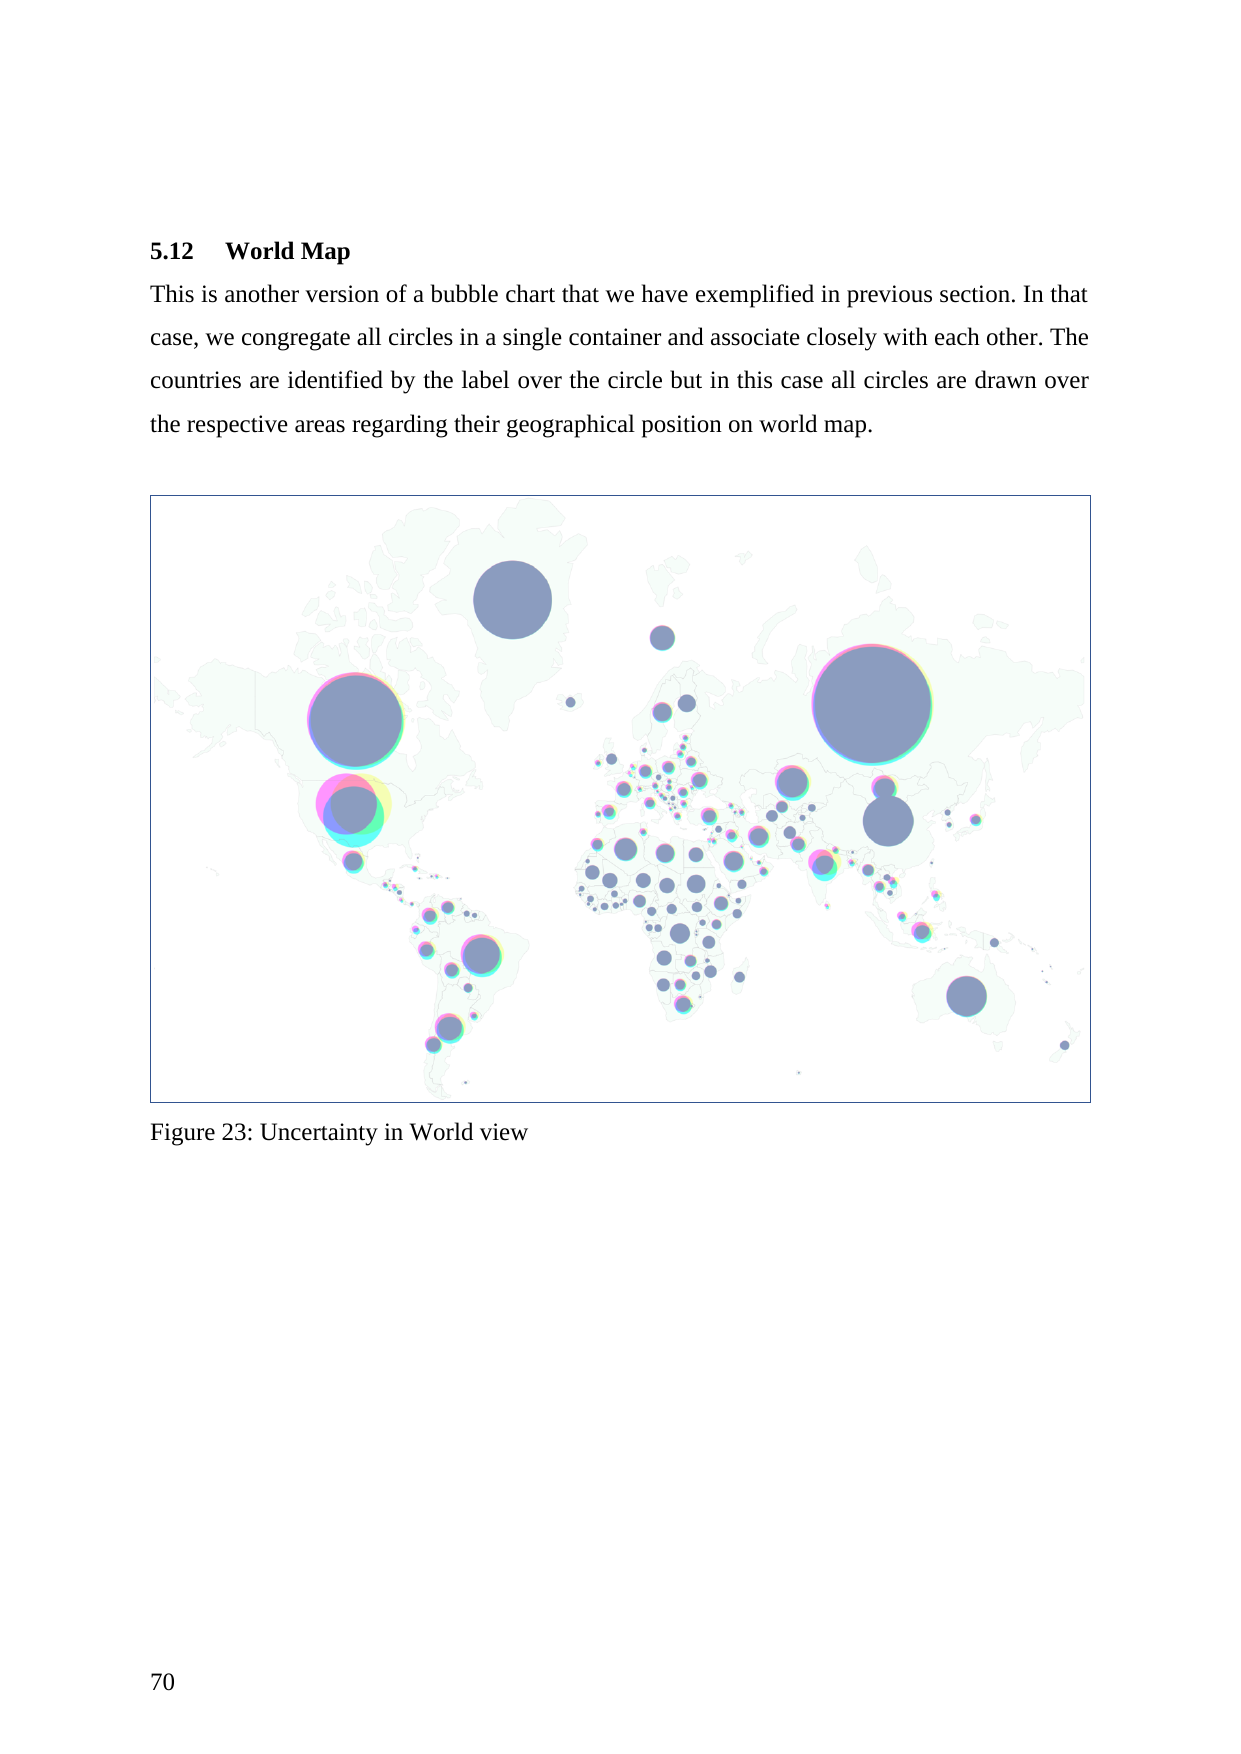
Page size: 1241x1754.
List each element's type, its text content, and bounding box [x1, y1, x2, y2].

picture [151, 496, 1090, 1102]
text Figure 23: Uncertainty in World view [150, 1117, 1090, 1146]
text 5.12 World Map [150, 236, 1090, 265]
text This is another version of a bubble chart that we have exemplified in previous section. In that case, we congregate all circles in a single container and associate closely with each other. The countries are identified by the label over the circle but in this case all circles are drawn over the respective areas regarding their geographical position on world map. [150, 279, 1090, 437]
